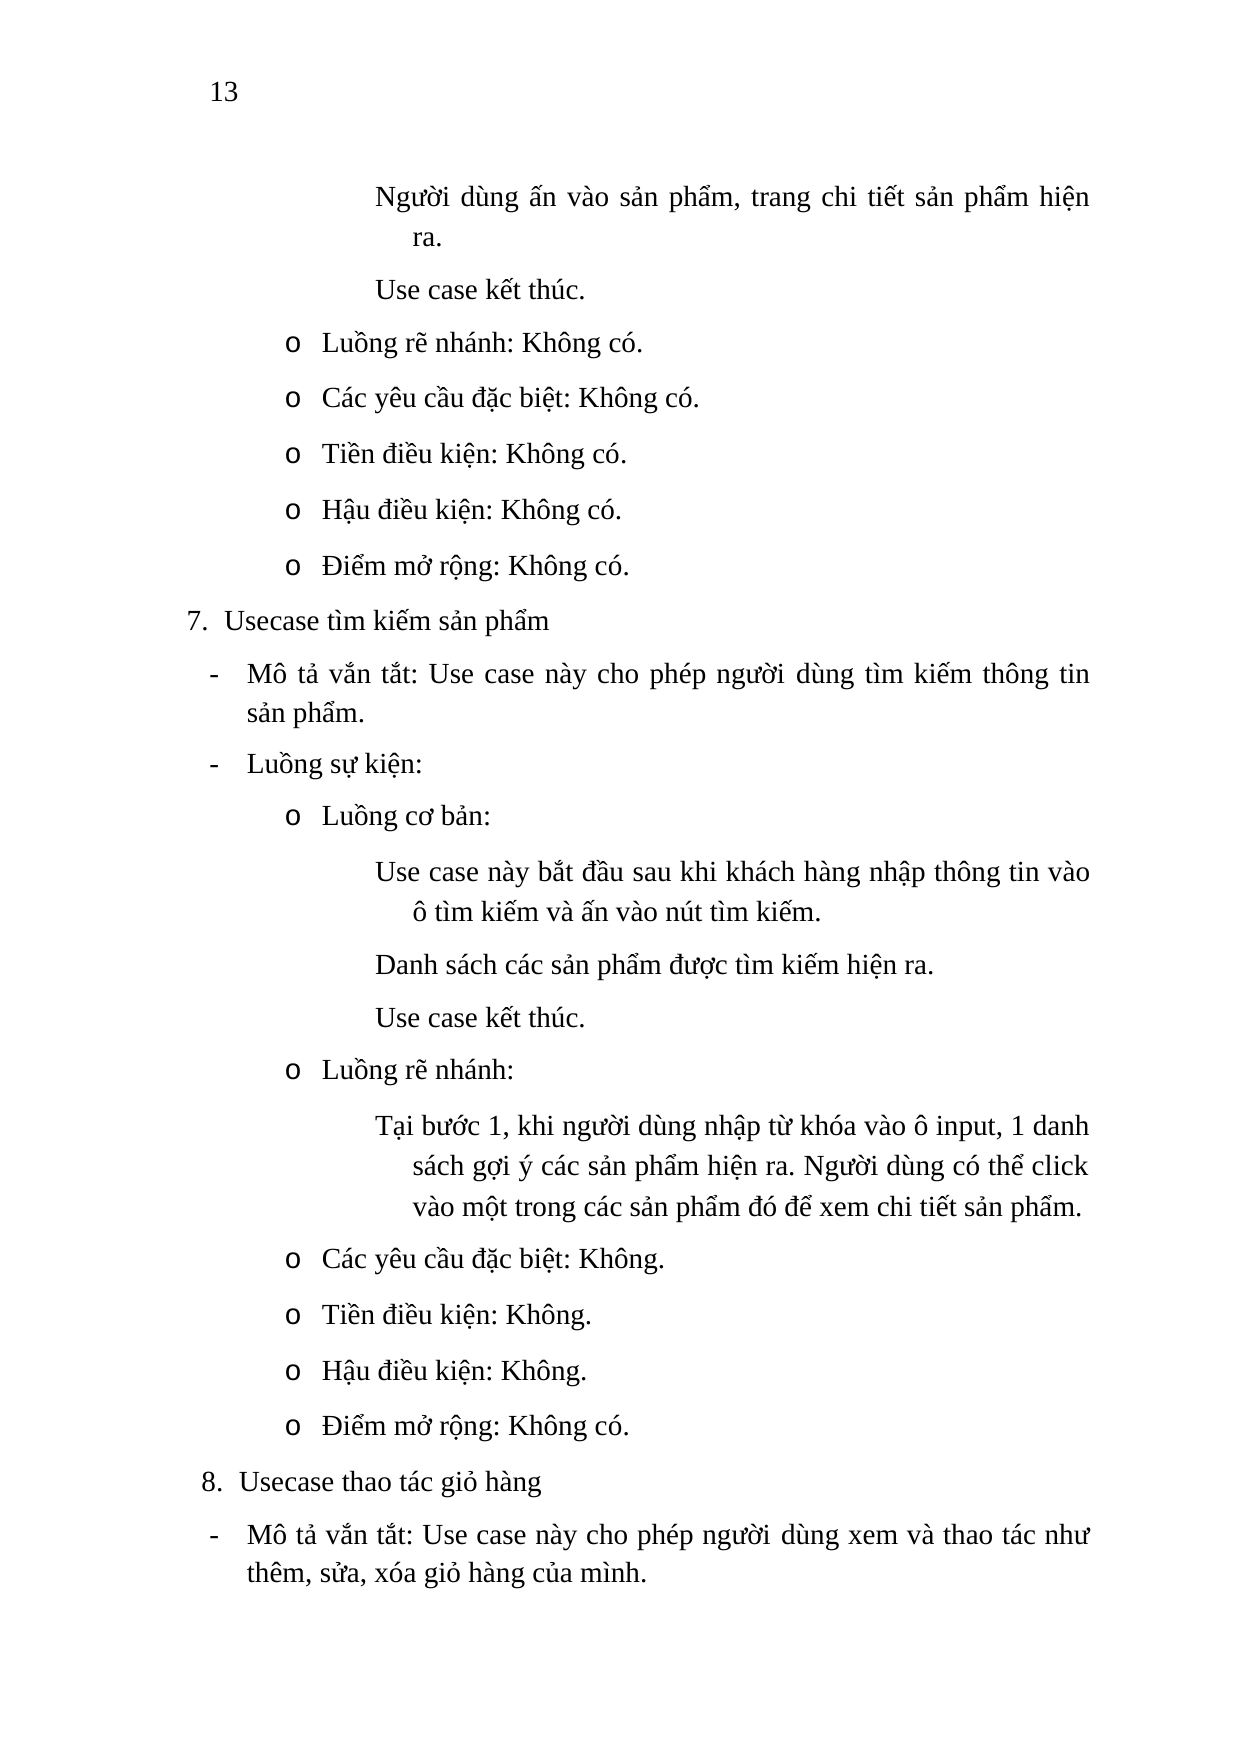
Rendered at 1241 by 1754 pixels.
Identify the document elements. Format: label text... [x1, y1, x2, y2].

list Điểm mở rộng: Không có. [284, 548, 1090, 584]
list Use case này bắt đầu sau khi khách hàng nhập thông tin vào ô tìm kiếm và ấn vào nút tìm kiếm. [375, 854, 1090, 928]
list Tiền điều kiện: Không. [284, 1297, 1090, 1333]
list Luồng cơ bản: [284, 798, 1090, 834]
list Người dùng ấn vào sản phẩm, trang chi tiết sản phẩm hiện ra. [375, 179, 1090, 253]
list Luồng rẽ nhánh: [284, 1052, 1090, 1088]
list Use case kết thúc. [375, 1000, 1090, 1033]
list Usecase thao tác giỏ hàng [201, 1464, 1090, 1498]
list Luồng rẽ nhánh: Không có. [284, 325, 1090, 361]
list Use case kết thúc. [375, 272, 1090, 306]
list Tiền điều kiện: Không có. [284, 436, 1090, 472]
list Usecase tìm kiếm sản phẩm [186, 603, 1090, 637]
list Hậu điều kiện: Không có. [284, 492, 1090, 528]
list Tại bước 1, khi người dùng nhập từ khóa vào ô input, 1 danh sách gợi ý các sản phẩm hiện ra. Người dùng có thể click vào một trong các sản phẩm đó để xem chi tiết sản phẩm. [375, 1108, 1090, 1222]
list Các yêu cầu đặc biệt: Không có. [284, 381, 1090, 417]
list Mô tả vắn tắt: Use case này cho phép người dùng tìm kiếm thông tin sản phẩm. [209, 656, 1090, 728]
list Điểm mở rộng: Không có. [284, 1408, 1090, 1444]
list Các yêu cầu đặc biệt: Không. [284, 1241, 1090, 1277]
list Mô tả vắn tắt: Use case này cho phép người dùng xem và thao tác như thêm, sửa, xóa giỏ hàng của mình. [209, 1517, 1090, 1589]
list Luồng sự kiện: [209, 746, 1090, 779]
list Danh sách các sản phẩm được tìm kiếm hiện ra. [375, 947, 1090, 981]
list Hậu điều kiện: Không. [284, 1353, 1090, 1389]
